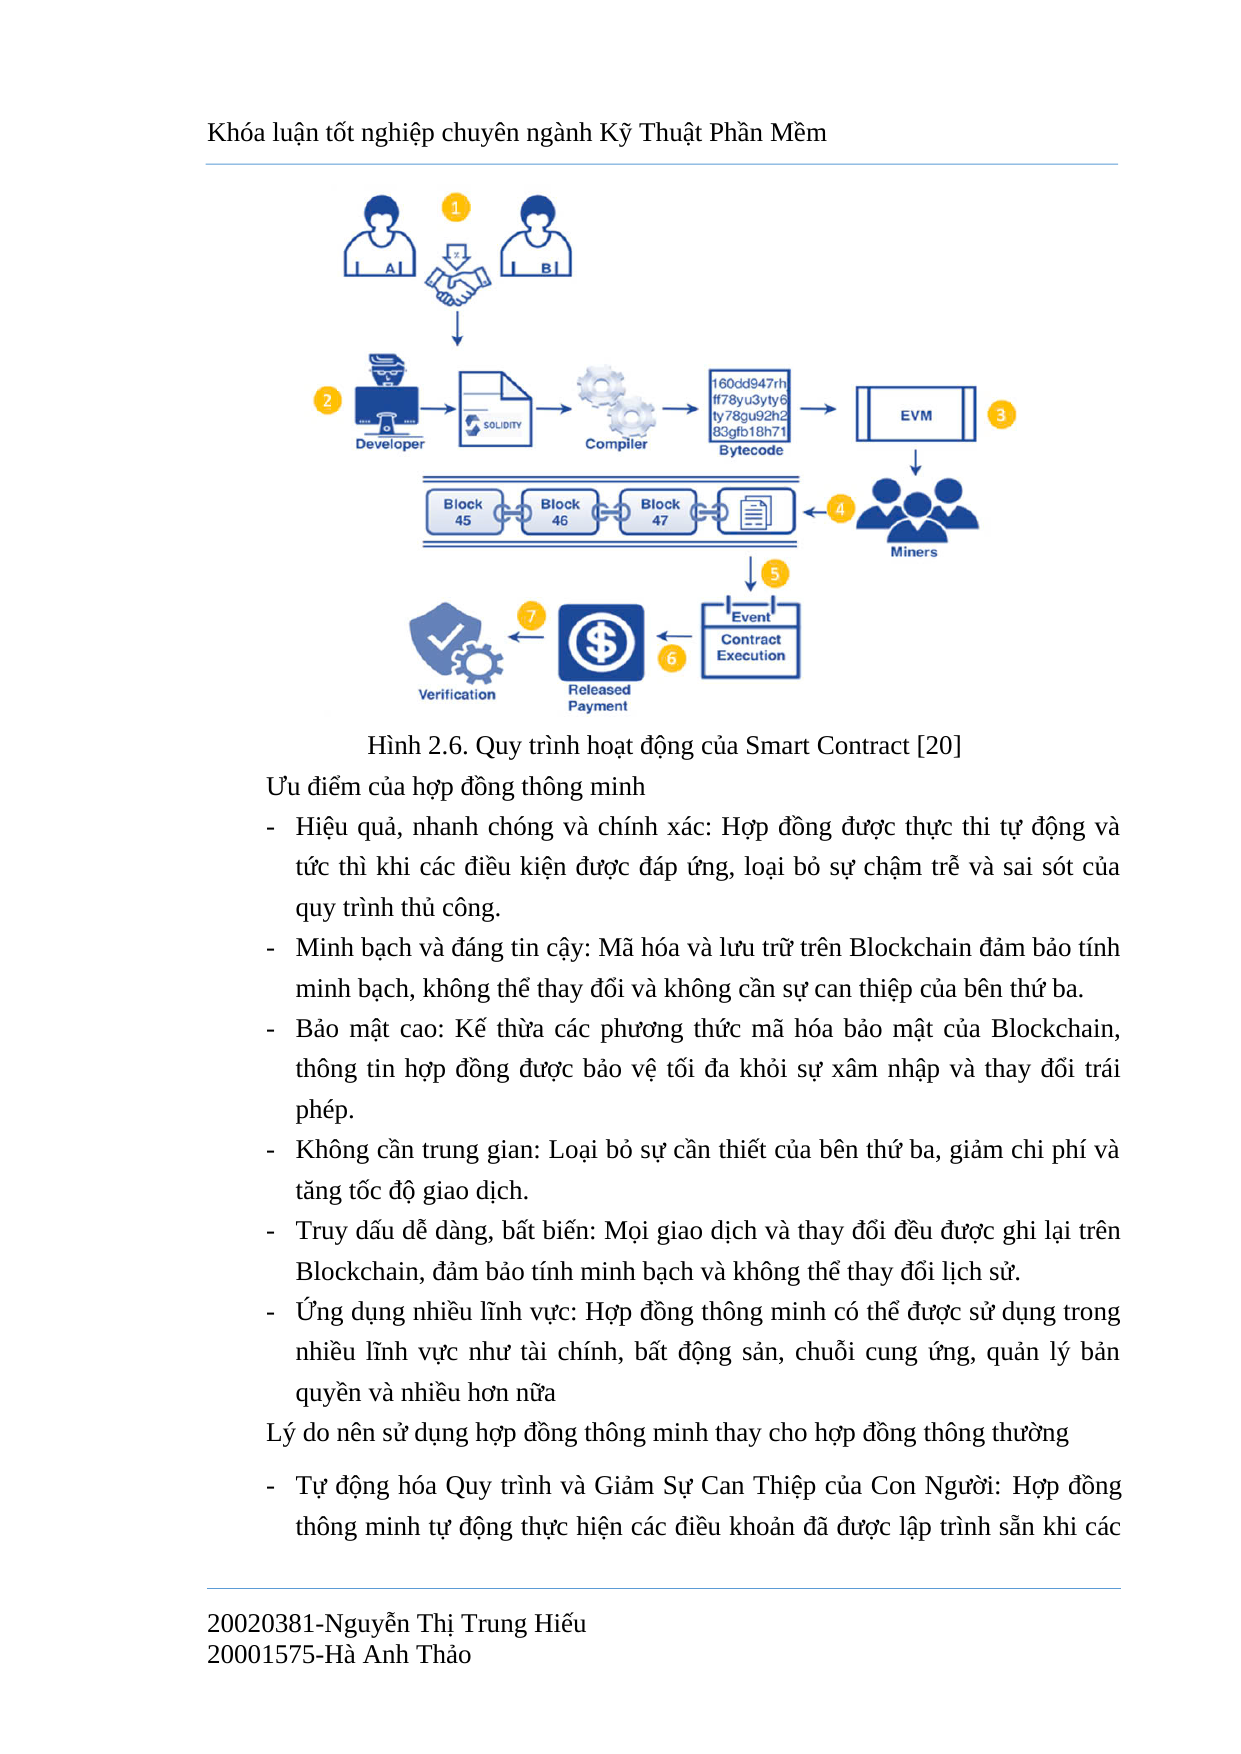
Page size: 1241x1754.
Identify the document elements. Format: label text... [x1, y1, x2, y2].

list Ứng dụng nhiều lĩnh vực: Hợp đồng thông minh có thể được sử dụng trong nhiều lĩnh vực như tài chính, bất động sản, chuỗi cung ứng, quản lý bản quyền và nhiều hơn nữa [266, 1295, 1122, 1407]
text Ưu điểm của hợp đồng thông minh [207, 769, 1122, 801]
list Hiệu quả, nhanh chóng và chính xác: Hợp đồng được thực thi tự động và tức thì khi các điều kiện được đáp ứng, loại bỏ sự chậm trễ và sai sót của quy trình thủ công. [266, 810, 1122, 922]
list Minh bạch và đáng tin cậy: Mã hóa và lưu trữ trên Blockchain đảm bảo tính minh bạch, không thể thay đổi và không cần sự can thiệp của bên thứ ba. [266, 931, 1122, 1003]
list Bảo mật cao: Kế thừa các phương thức mã hóa bảo mật của Blockchain, thông tin hợp đồng được bảo vệ tối đa khỏi sự xâm nhập và thay đổi trái phép. [266, 1012, 1122, 1124]
list Truy dấu dễ dàng, bất biến: Mọi giao dịch và thay đổi đều được ghi lại trên Blockchain, đảm bảo tính minh bạch và không thể thay đổi lịch sử. [266, 1214, 1122, 1286]
text Hình 2.6. Quy trình hoạt động của Smart Contract [20] [207, 729, 1122, 760]
text Lý do nên sử dụng hợp đồng thông minh thay cho hợp đồng thông thường [207, 1416, 1122, 1447]
picture [297, 177, 1032, 720]
list Không cần trung gian: Loại bỏ sự cần thiết của bên thứ ba, giảm chi phí và tăng tốc độ giao dịch. [266, 1133, 1122, 1205]
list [266, 1469, 1122, 1541]
